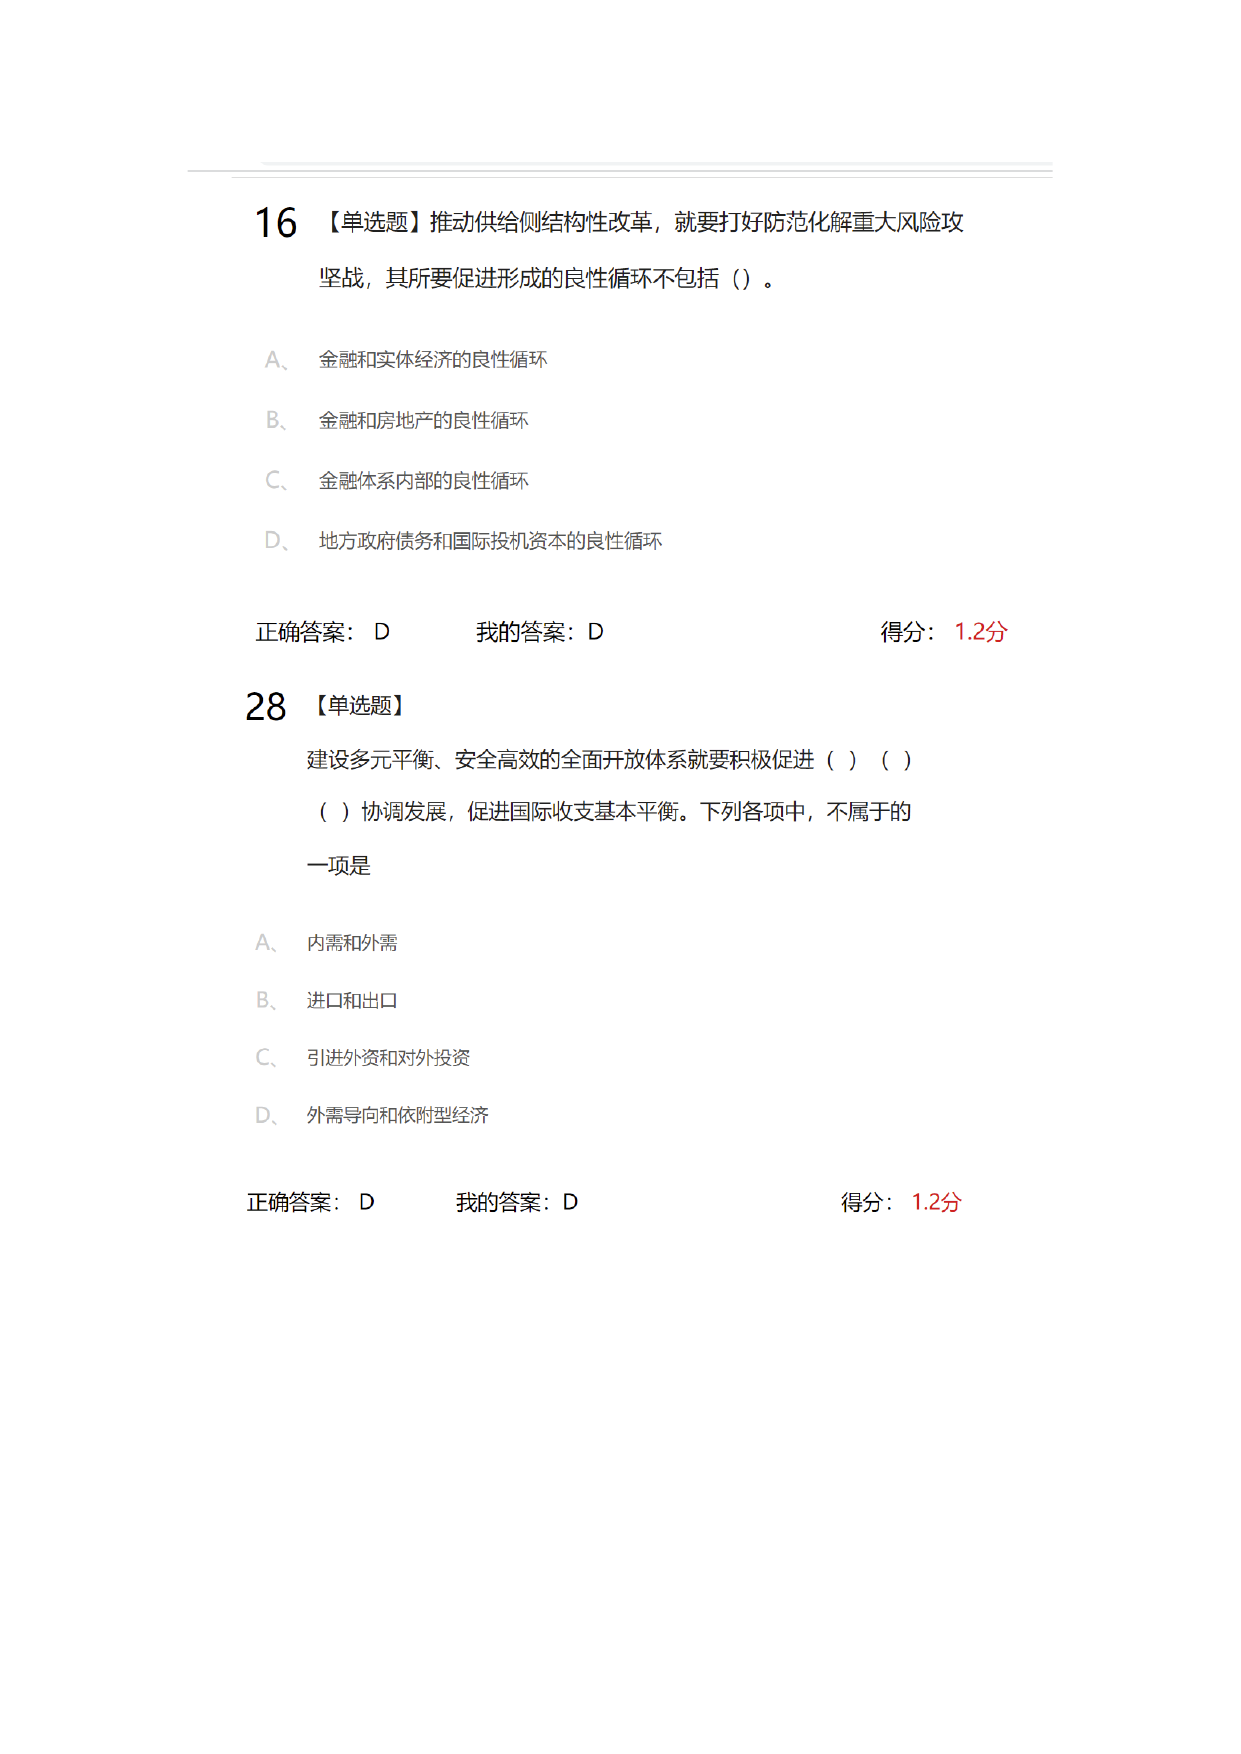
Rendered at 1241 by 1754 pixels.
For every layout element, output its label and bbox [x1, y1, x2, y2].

picture [187, 162, 1053, 672]
picture [187, 682, 1053, 1248]
